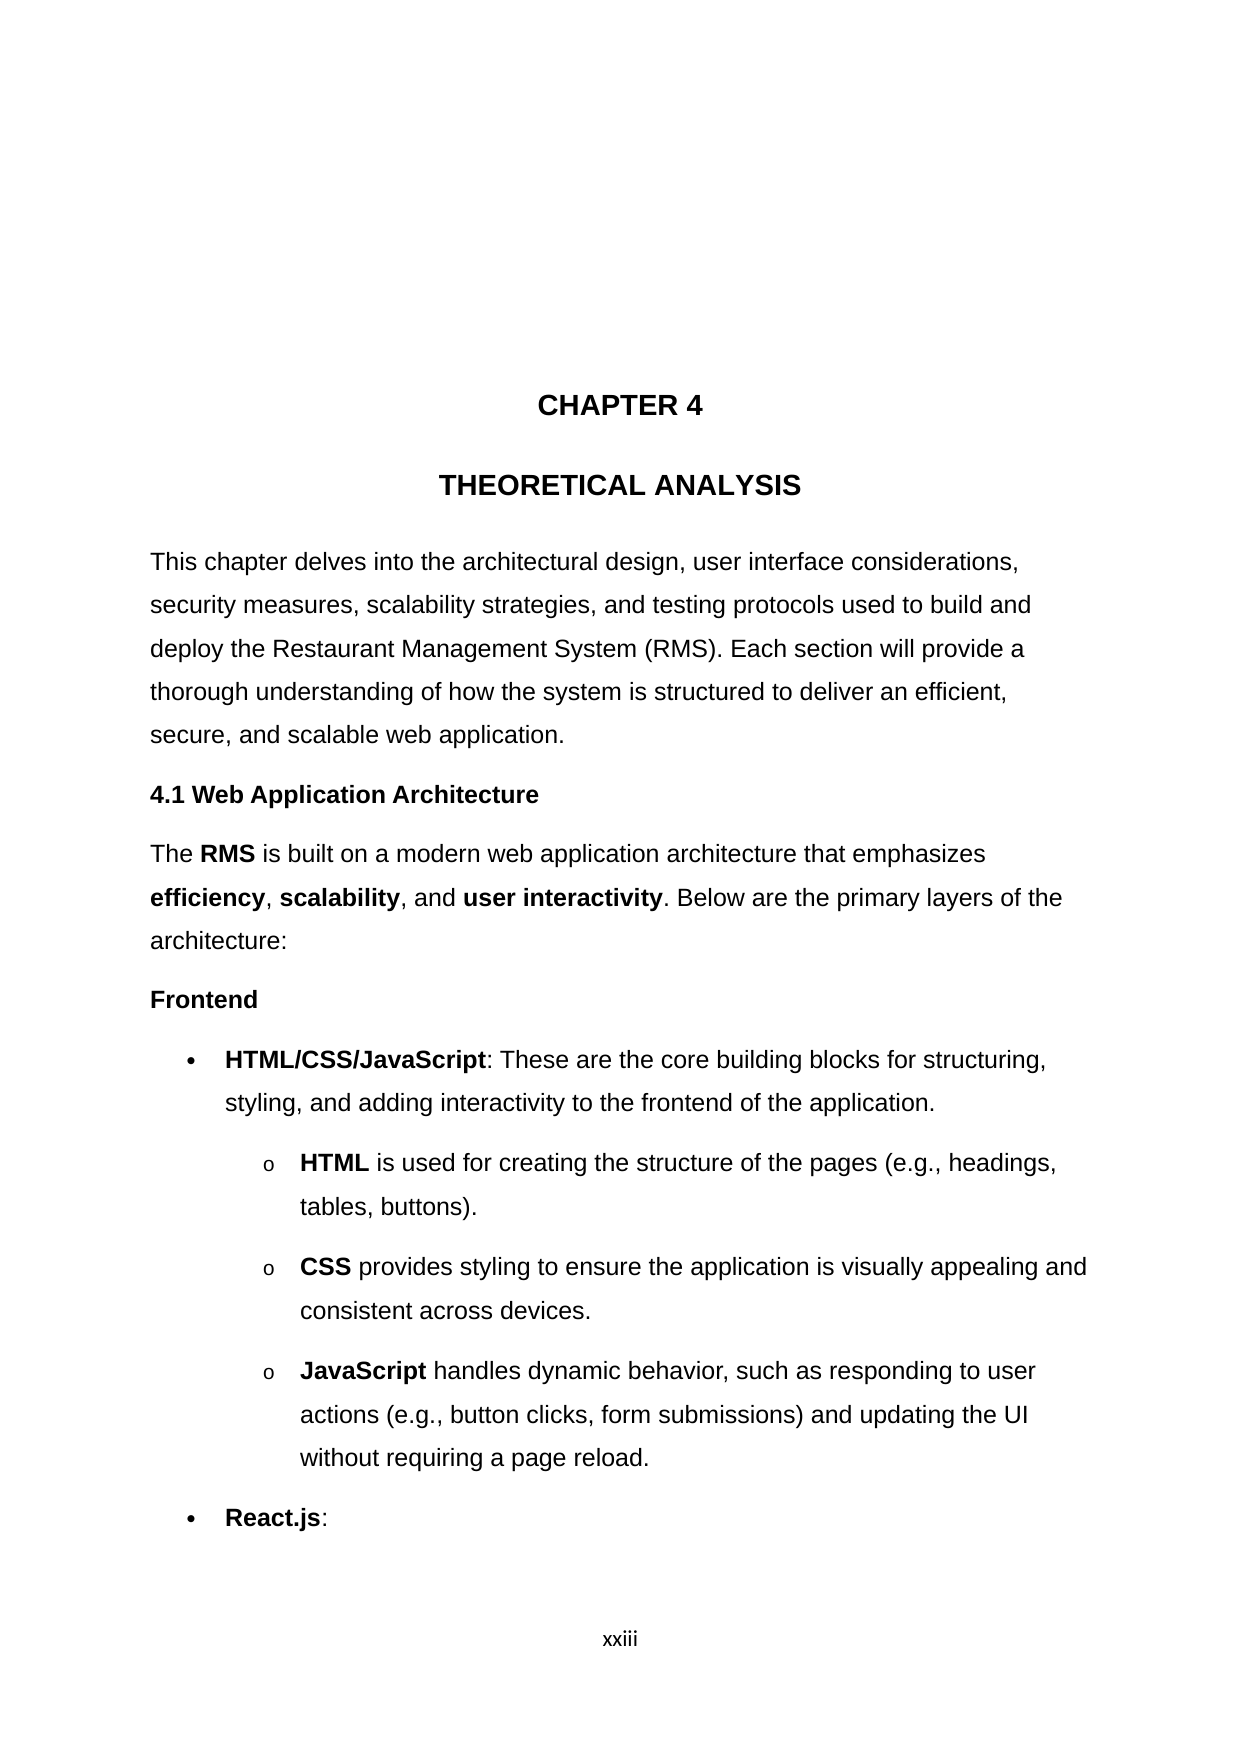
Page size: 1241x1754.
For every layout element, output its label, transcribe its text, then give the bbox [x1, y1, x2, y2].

text CHAPTER 4 [150, 1400, 1090, 1434]
text THEORETICAL ANALYSIS [150, 1479, 1090, 1513]
